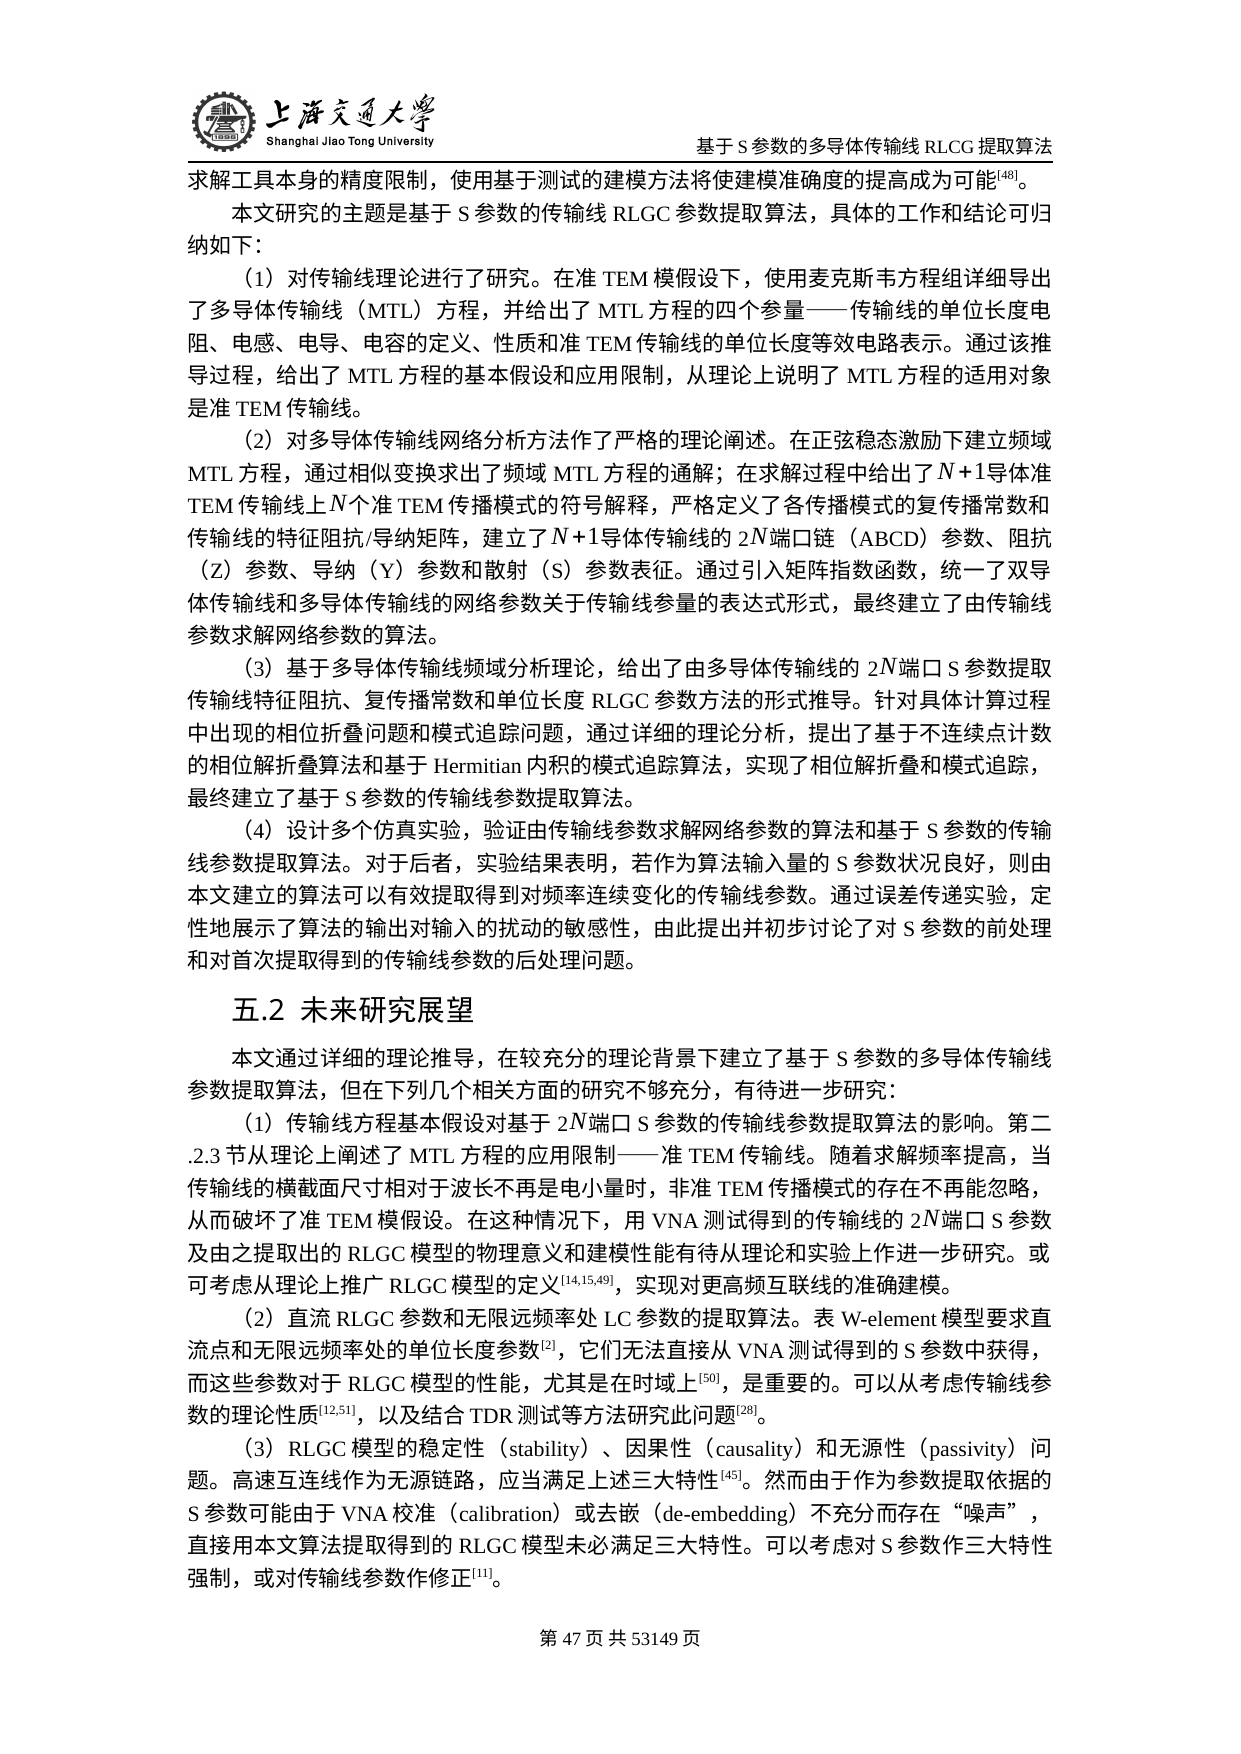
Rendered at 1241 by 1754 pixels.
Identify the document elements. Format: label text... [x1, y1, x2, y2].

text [187, 163, 1053, 195]
text （1）传输线方程基本假设对基于2端口S参数的传输线参数提取算法的影响。第2.2.3节从理论上阐述了MTL方程的应用限制——准TEM传输线。随着求解频率提高，当传输线的横截面尺寸相对于波长不再是电小量时，非准TEM传播模式的存在不再能忽略，从而破坏了准TEM模假设。在这种情况下，用VNA测试得到的传输线的2端口S参数及由之提取出的RLGC模型的物理意义和建模性能有待从理论和实验上作进一步研究。或可考虑从理论上推广RLGC模型的定义[14,15,49]，实现对更高频互联线的准确建模。 [187, 1105, 1053, 1300]
text 本文通过详细的理论推导，在较充分的理论背景下建立了基于S参数的多导体传输线参数提取算法，但在下列几个相关方面的研究不够充分，有待进一步研究： [187, 1040, 1053, 1105]
subtitle 未来研究展望 [187, 975, 1050, 1040]
text （3）RLGC模型的稳定性（stability）、因果性（causality）和无源性（passivity）问题。高速互连线作为无源链路，应当满足上述三大特性[45]。然而由于作为参数提取依据的S参数可能由于VNA校准（calibration）或去嵌（de-embedding）不充分而存在“噪声”，直接用本文算法提取得到的RLGC模型未必满足三大特性。可以考虑对S参数作三大特性强制，或对传输线参数作修正[11]。 [187, 1430, 1053, 1593]
text （2）对多导体传输线网络分析方法作了严格的理论阐述。在正弦稳态激励下建立频域MTL方程，通过相似变换求出了频域MTL方程的通解；在求解过程中给出了导体准TEM传输线上个准TEM传播模式的符号解释，严格定义了各传播模式的复传播常数和传输线的特征阻抗/导纳矩阵，建立了导体传输线的2端口链（ABCD）参数、阻抗（Z）参数、导纳（Y）参数和散射（S）参数表征。通过引入矩阵指数函数，统一了双导体传输线和多导体传输线的网络参数关于传输线参量的表达式形式，最终建立了由传输线参数求解网络参数的算法。 [187, 423, 1053, 650]
text （3）基于多导体传输线频域分析理论，给出了由多导体传输线的2端口S参数提取传输线特征阻抗、复传播常数和单位长度RLGC参数方法的形式推导。针对具体计算过程中出现的相位折叠问题和模式追踪问题，通过详细的理论分析，提出了基于不连续点计数的相位解折叠算法和基于Hermitian内积的模式追踪算法，实现了相位解折叠和模式追踪，最终建立了基于S参数的传输线参数提取算法。 [187, 650, 1053, 813]
text （4）设计多个仿真实验，验证由传输线参数求解网络参数的算法和基于S参数的传输线参数提取算法。对于后者，实验结果表明，若作为算法输入量的S参数状况良好，则由本文建立的算法可以有效提取得到对频率连续变化的传输线参数。通过误差传递实验，定性地展示了算法的输出对输入的扰动的敏感性，由此提出并初步讨论了对S参数的前处理和对首次提取得到的传输线参数的后处理问题。 [187, 813, 1053, 975]
text 本文研究的主题是基于S参数的传输线RLGC参数提取算法，具体的工作和结论可归纳如下： [187, 195, 1053, 260]
text （2）直流RLGC参数和无限远频率处LC参数的提取算法。表W-element模型要求直流点和无限远频率处的单位长度参数[2]，它们无法直接从VNA测试得到的S参数中获得，而这些参数对于RLGC模型的性能，尤其是在时域上[50]，是重要的。可以从考虑传输线参数的理论性质[12,51]，以及结合TDR测试等方法研究此问题[28]。 [187, 1300, 1053, 1430]
text （1）对传输线理论进行了研究。在准TEM模假设下，使用麦克斯韦方程组详细导出了多导体传输线（MTL）方程，并给出了MTL方程的四个参量——传输线的单位长度电阻、电感、电导、电容的定义、性质和准TEM传输线的单位长度等效电路表示。通过该推导过程，给出了MTL方程的基本假设和应用限制，从理论上说明了MTL方程的适用对象是准TEM传输线。 [187, 260, 1053, 423]
